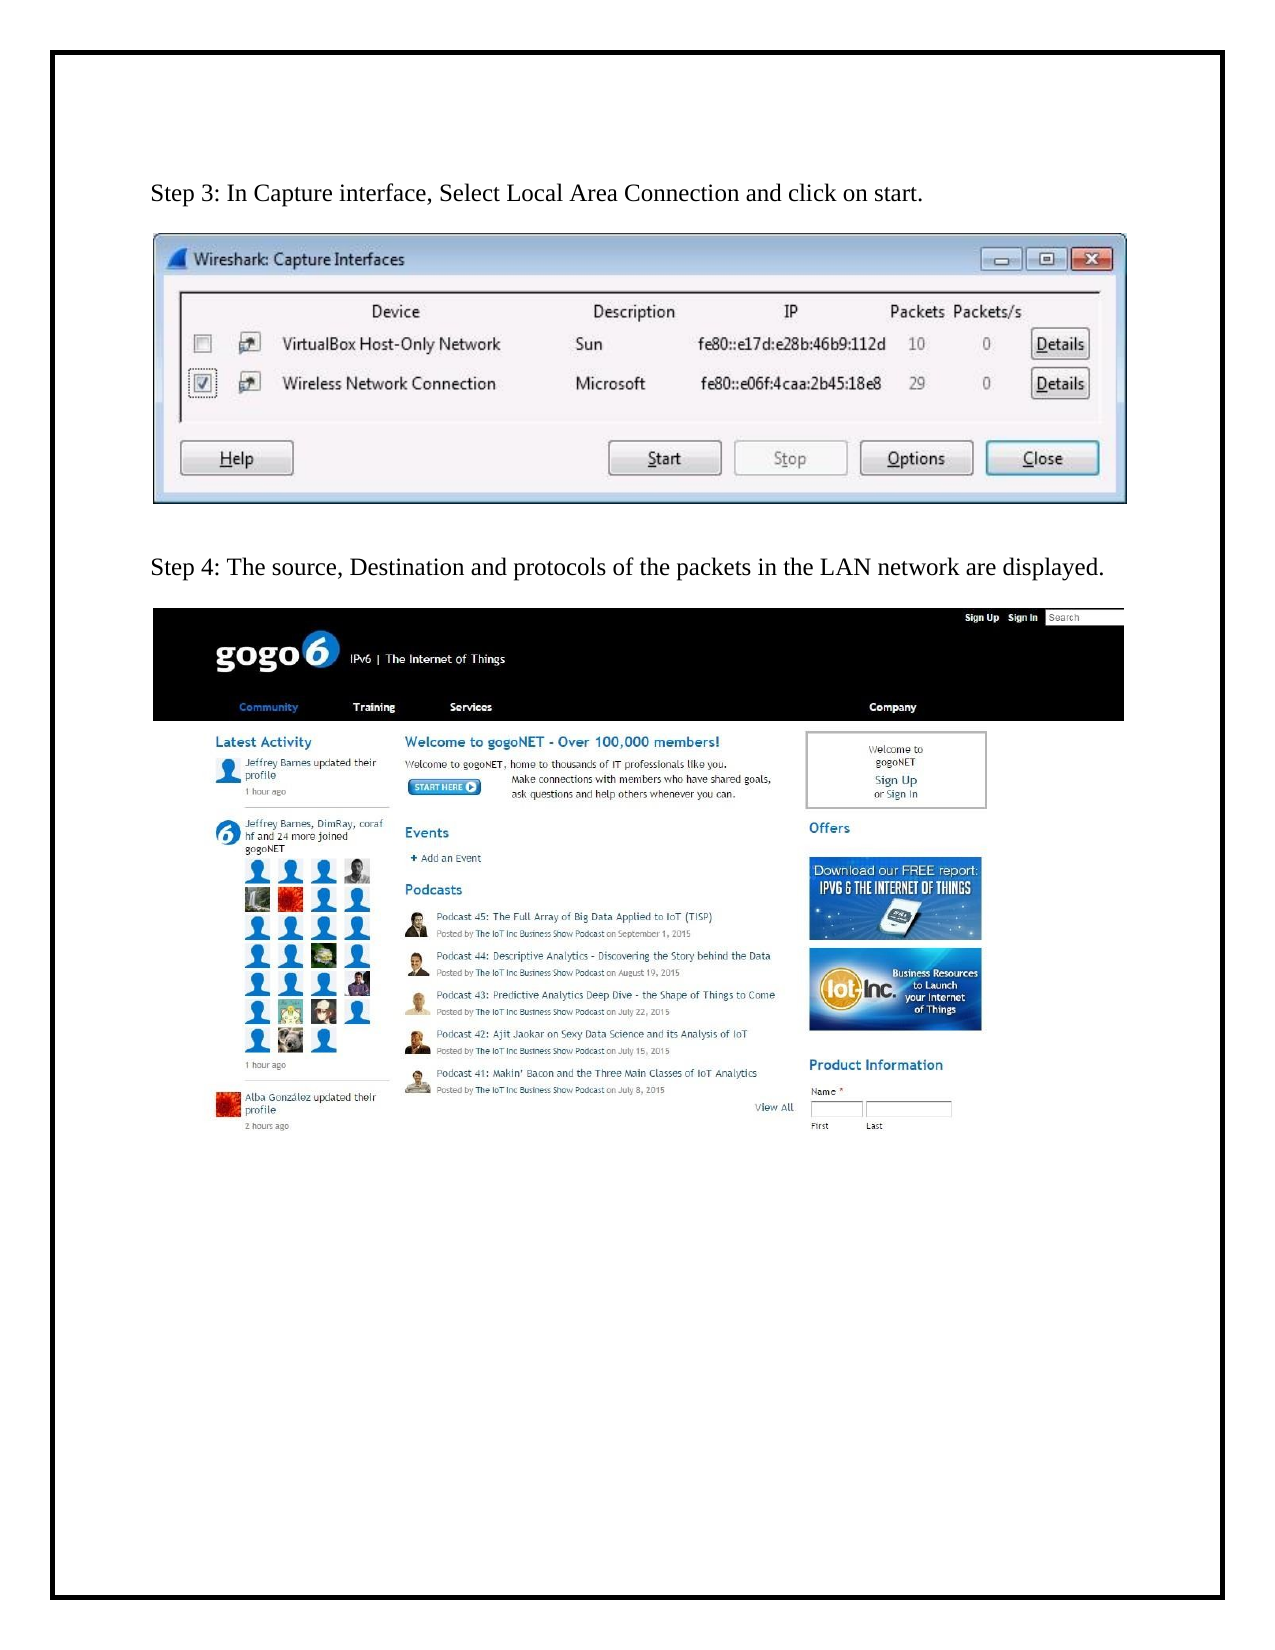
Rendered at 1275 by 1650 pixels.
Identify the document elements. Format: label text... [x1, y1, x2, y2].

picture [153, 233, 1127, 504]
text Step 4: The source, Destination and protocols of the packets in the LAN network are displayed. [150, 552, 1167, 581]
text Step 3: In Capture interface, Select Local Area Connection and click on start. [150, 178, 1167, 206]
picture [153, 608, 1124, 1131]
